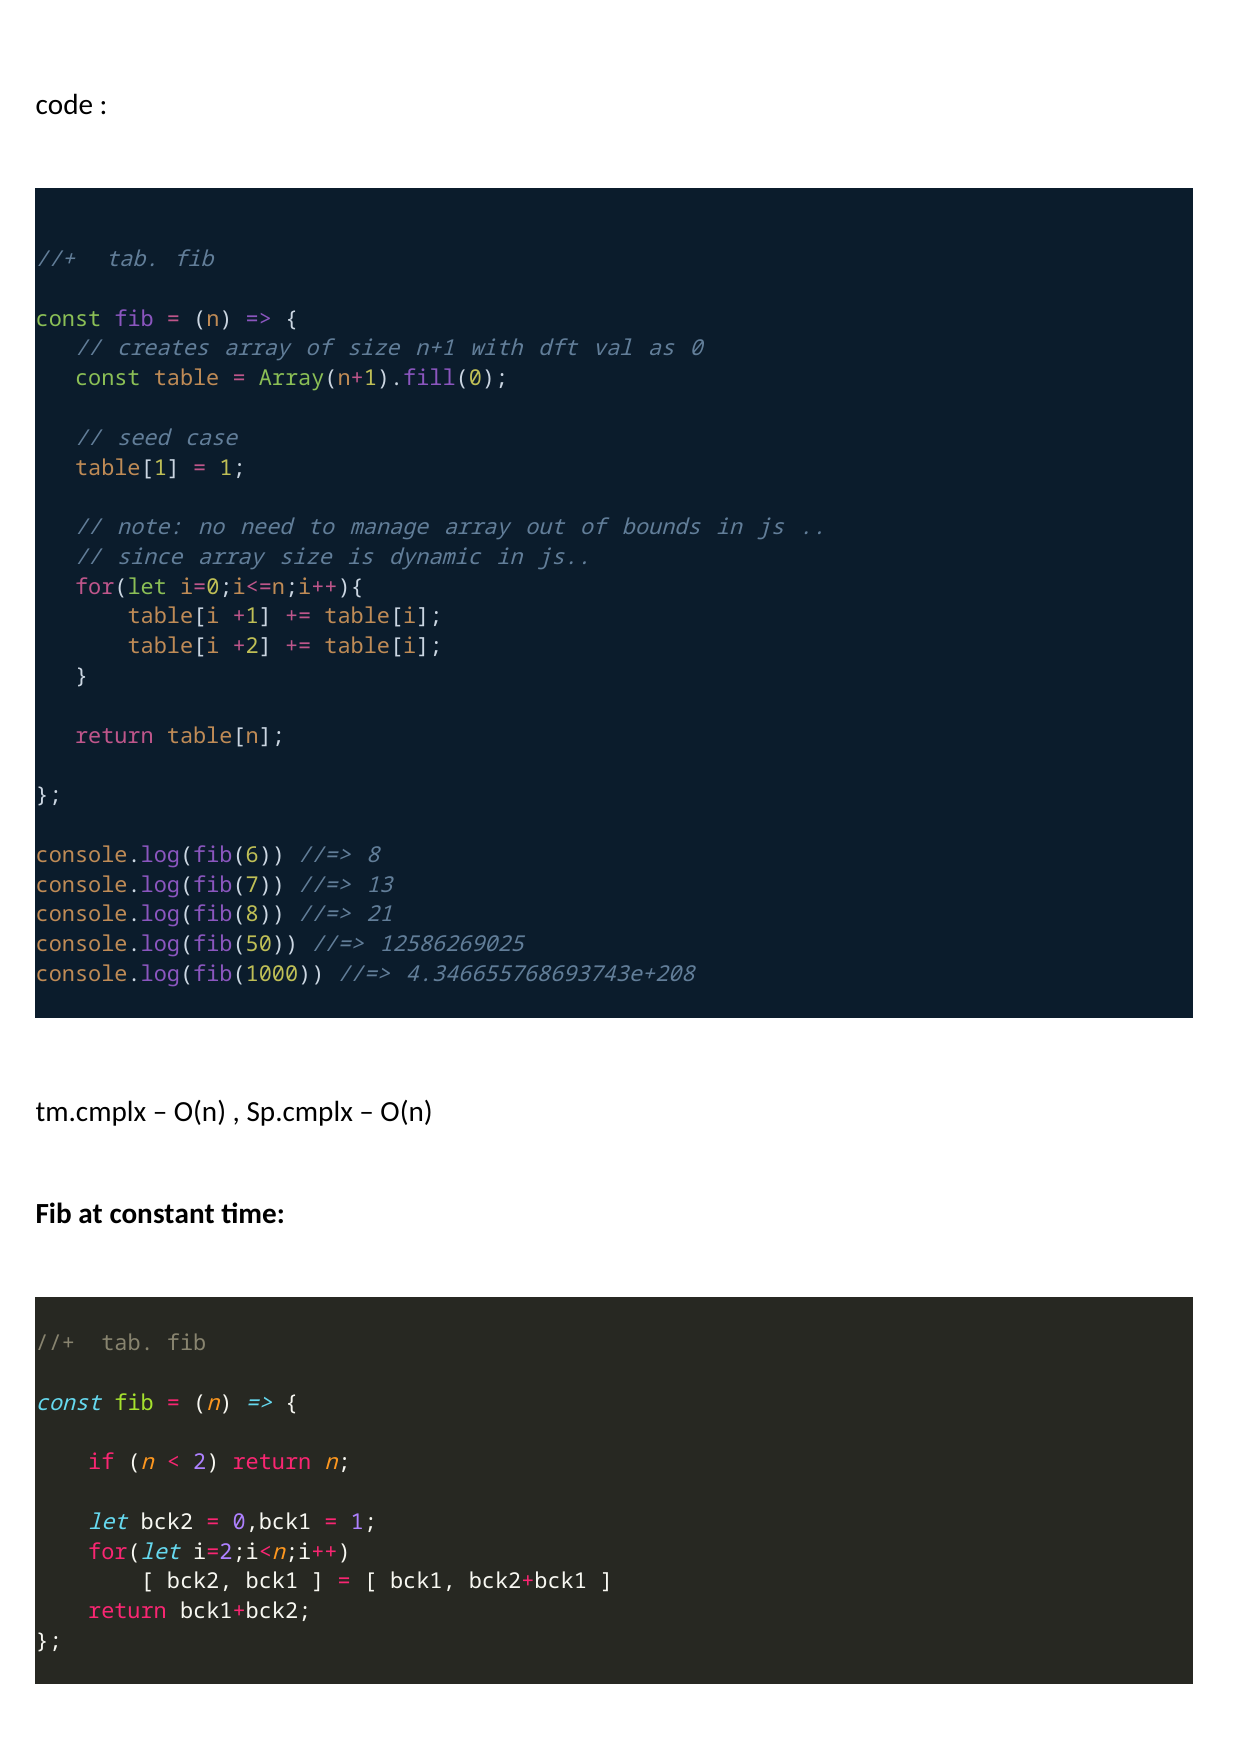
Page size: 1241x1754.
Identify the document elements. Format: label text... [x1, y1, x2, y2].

text const fib = (n) => { [35, 303, 1193, 332]
text // seed case [35, 422, 1193, 452]
text return table[n]; [35, 720, 1193, 749]
text tm.cmplx – O(n) , Sp.cmplx – O(n) [35, 1093, 1193, 1129]
text table[i +1] += table[i]; [35, 601, 1193, 630]
text table[i +2] += table[i]; [35, 630, 1193, 660]
text }; [35, 1625, 1193, 1655]
text } [35, 660, 1193, 690]
text //+ tab. fib [35, 243, 1193, 273]
text Fib at constant time: [35, 1195, 1193, 1231]
text return bck1+bck2; [35, 1595, 1193, 1625]
text for(let i=0;i<=n;i++){ [35, 571, 1193, 601]
text console.log(fib(50)) //=> 12586269025 [35, 928, 1193, 958]
text let bck2 = 0,bck1 = 1; [35, 1506, 1193, 1536]
text [ bck2, bck1 ] = [ bck1, bck2+bck1 ] [35, 1565, 1193, 1595]
text const table = Array(n+1).fill(0); [35, 362, 1193, 392]
text // since array size is dynamic in js.. [35, 541, 1193, 571]
text console.log(fib(1000)) //=> 4.346655768693743e+208 [35, 958, 1193, 988]
text const fib = (n) => { [35, 1387, 1193, 1416]
text table[1] = 1; [35, 452, 1193, 481]
text if (n < 2) return n; [35, 1446, 1193, 1476]
text console.log(fib(7)) //=> 13 [35, 869, 1193, 898]
text for(let i=2;i<n;i++) [35, 1536, 1193, 1565]
text console.log(fib(8)) //=> 21 [35, 898, 1193, 928]
text console.log(fib(6)) //=> 8 [35, 839, 1193, 869]
text }; [35, 779, 1193, 809]
text code : [35, 86, 1193, 122]
text //+ tab. fib [35, 1327, 1193, 1357]
text // note: no need to manage array out of bounds in js .. [35, 511, 1193, 541]
text // creates array of size n+1 with dft val as 0 [35, 332, 1193, 362]
